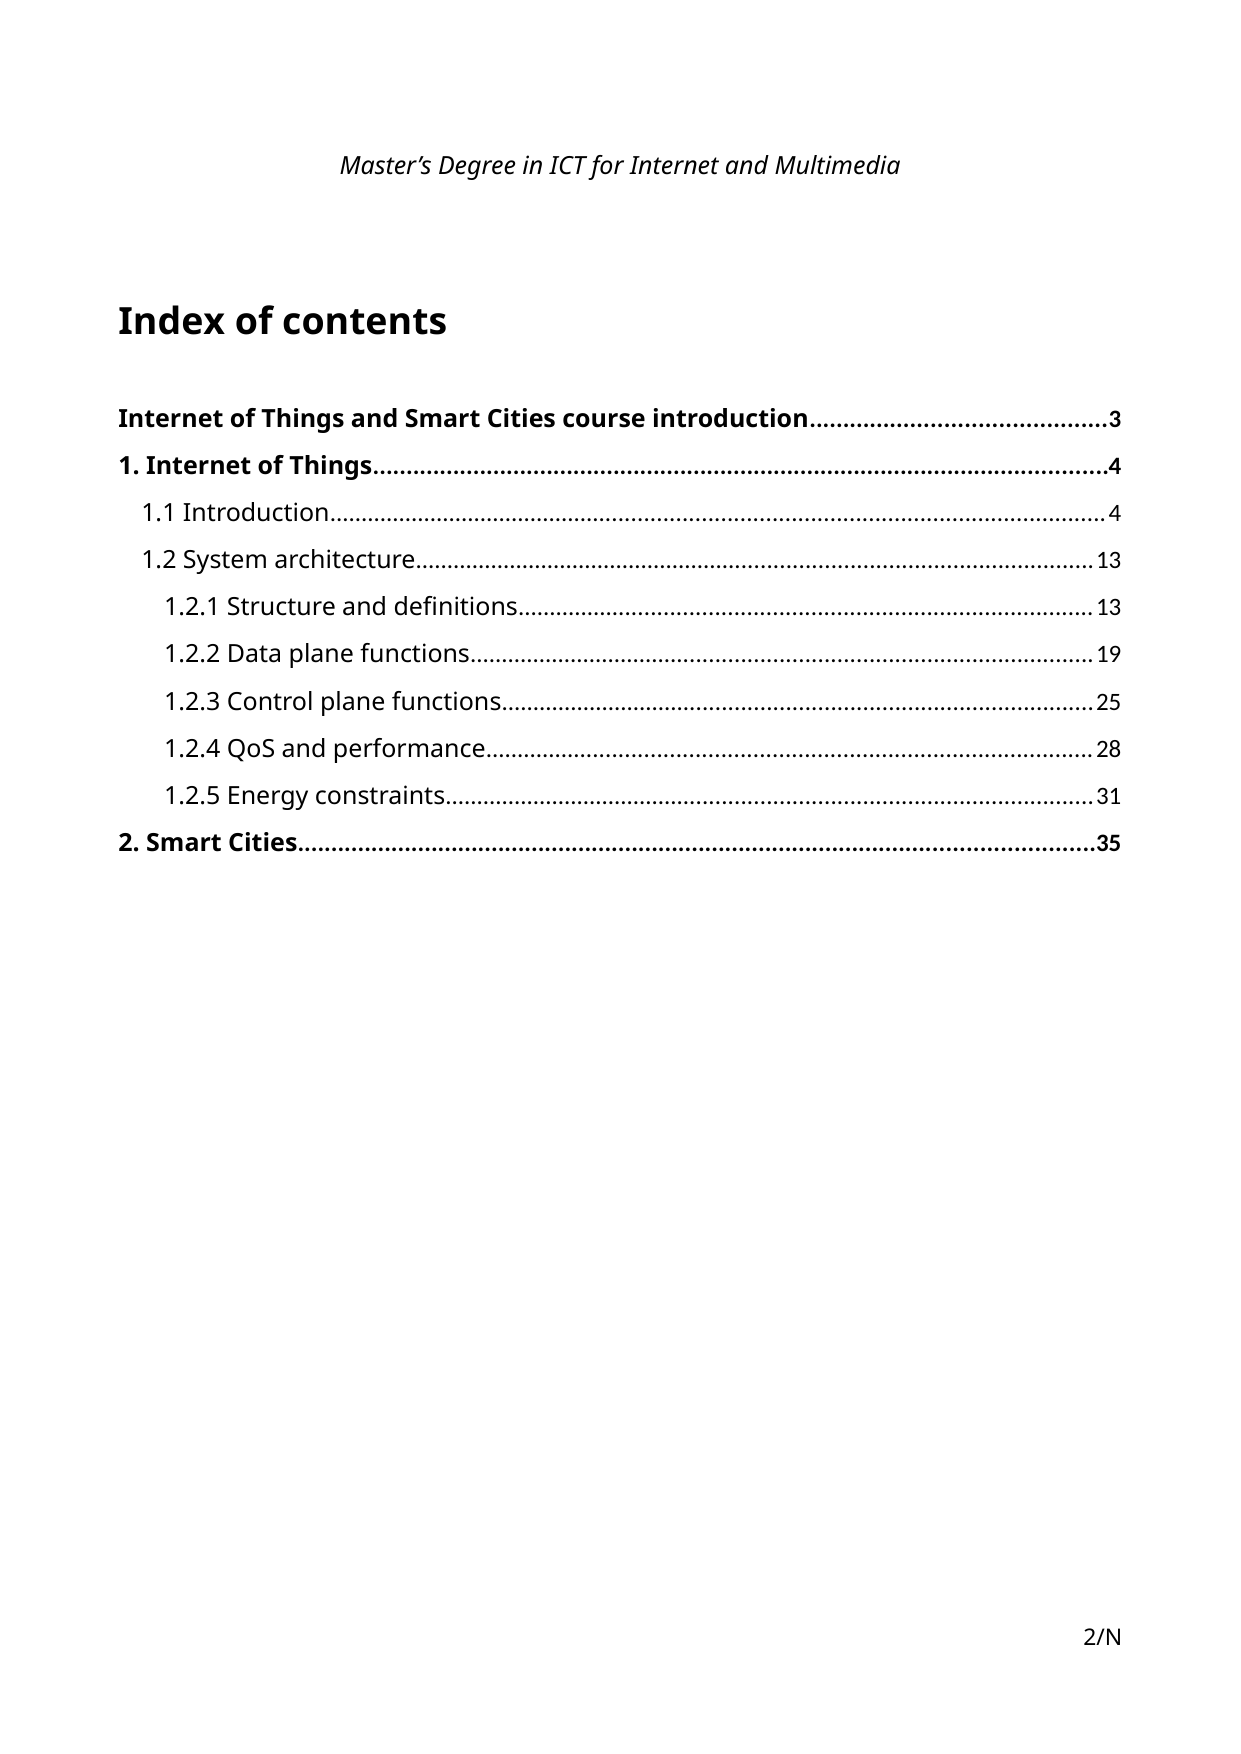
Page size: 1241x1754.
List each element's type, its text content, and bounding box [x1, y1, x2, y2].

text Master’s Degree in ICT for Internet and Multimedia [118, 148, 1122, 182]
